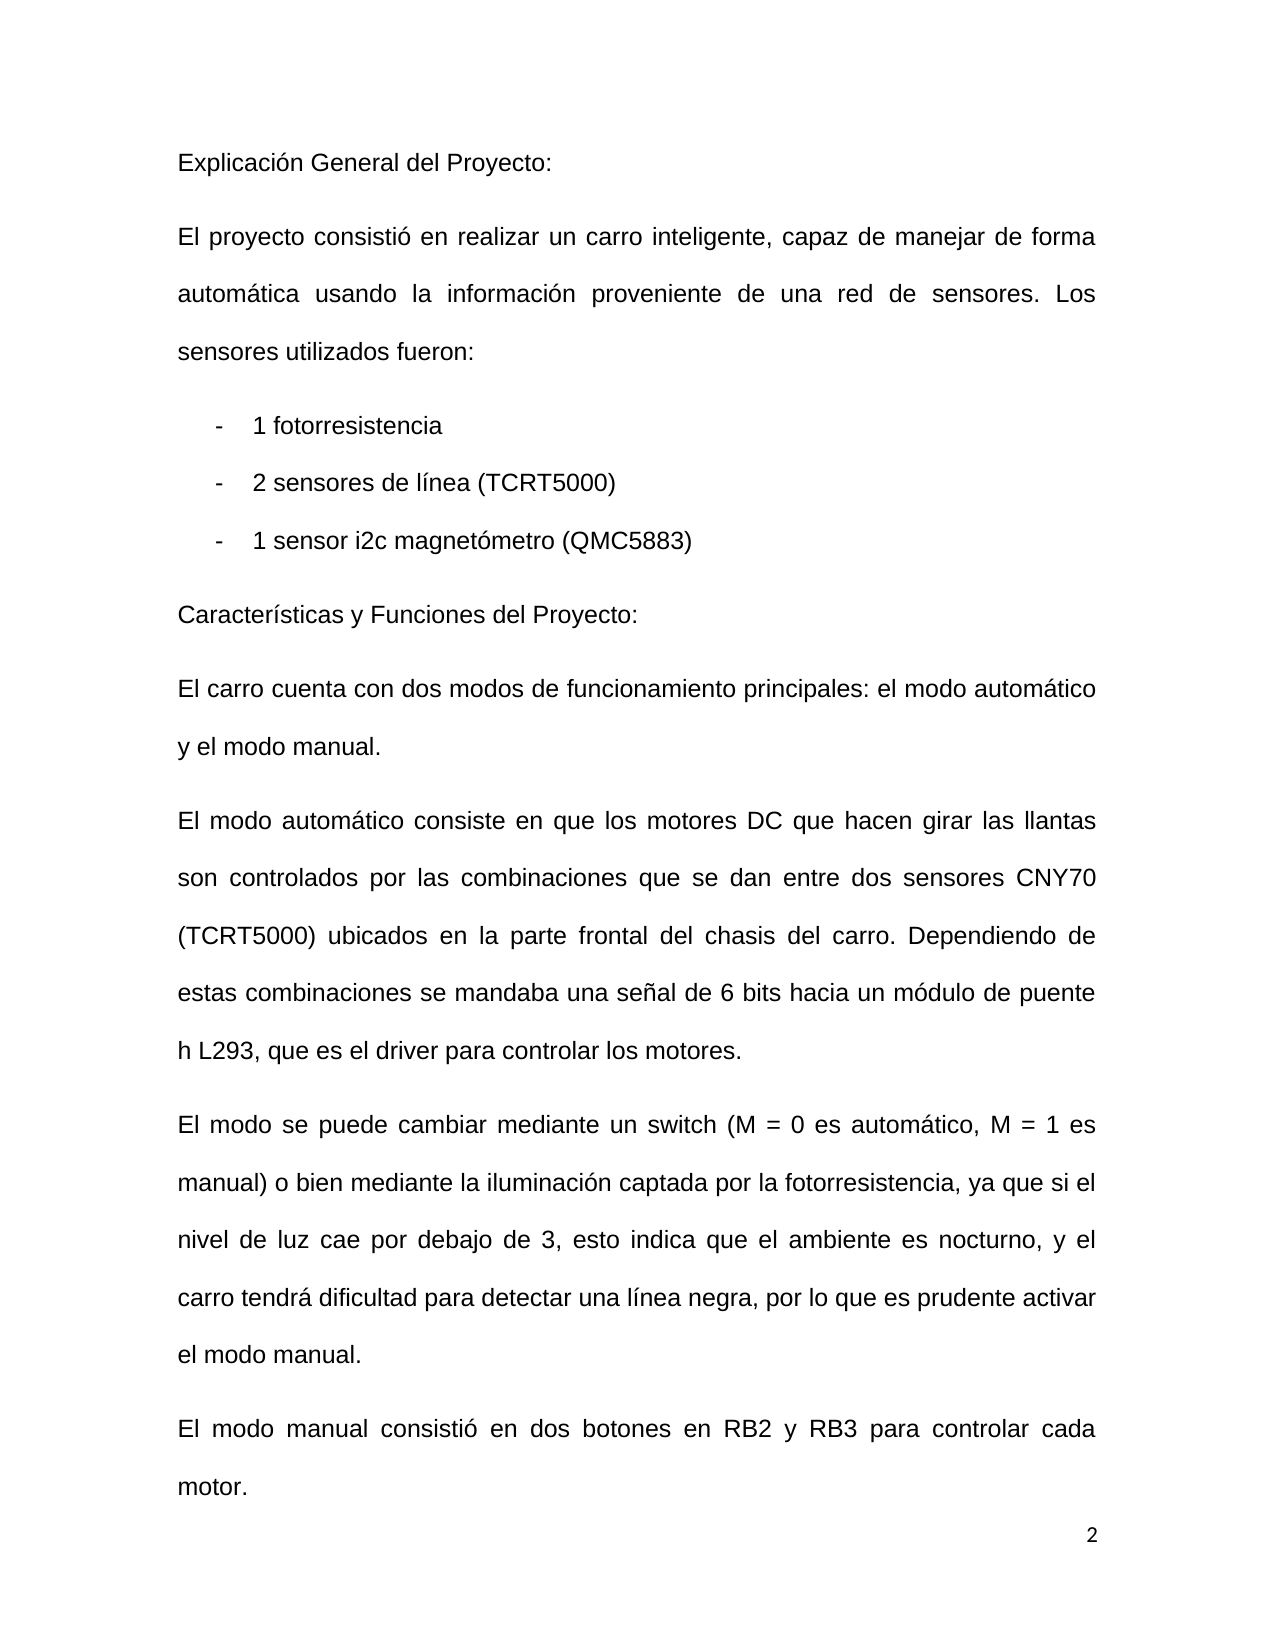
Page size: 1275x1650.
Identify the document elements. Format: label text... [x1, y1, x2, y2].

text El modo automático consiste en que los motores DC que hacen girar las llantas son controlados por las combinaciones que se dan entre dos sensores CNY70 (TCRT5000) ubicados en la parte frontal del chasis del carro. Dependiendo de estas combinaciones se mandaba una señal de 6 bits hacia un módulo de puente h L293, que es el driver para controlar los motores. [177, 806, 1098, 1065]
text Características y Funciones del Proyecto: [177, 600, 1098, 629]
list 1 fotorresistencia [215, 411, 1098, 440]
text Explicación General del Proyecto: [177, 148, 1098, 176]
text El modo se puede cambiar mediante un switch (M = 0 es automático, M = 1 es manual) o bien mediante la iluminación captada por la fotorresistencia, ya que si el nivel de luz cae por debajo de 3, esto indica que el ambiente es nocturno, y el carro tendrá dificultad para detectar una línea negra, por lo que es prudente activar el modo manual. [177, 1110, 1098, 1369]
list 2 sensores de línea (TCRT5000) [215, 468, 1098, 497]
text El modo manual consistió en dos botones en RB2 y RB3 para controlar cada motor. [177, 1414, 1098, 1501]
text El proyecto consistió en realizar un carro inteligente, capaz de manejar de forma automática usando la información proveniente de una red de sensores. Los sensores utilizados fueron: [177, 222, 1098, 366]
text El carro cuenta con dos modos de funcionamiento principales: el modo automático y el modo manual. [177, 674, 1098, 761]
list 1 sensor i2c magnetómetro (QMC5883) [215, 526, 1098, 555]
